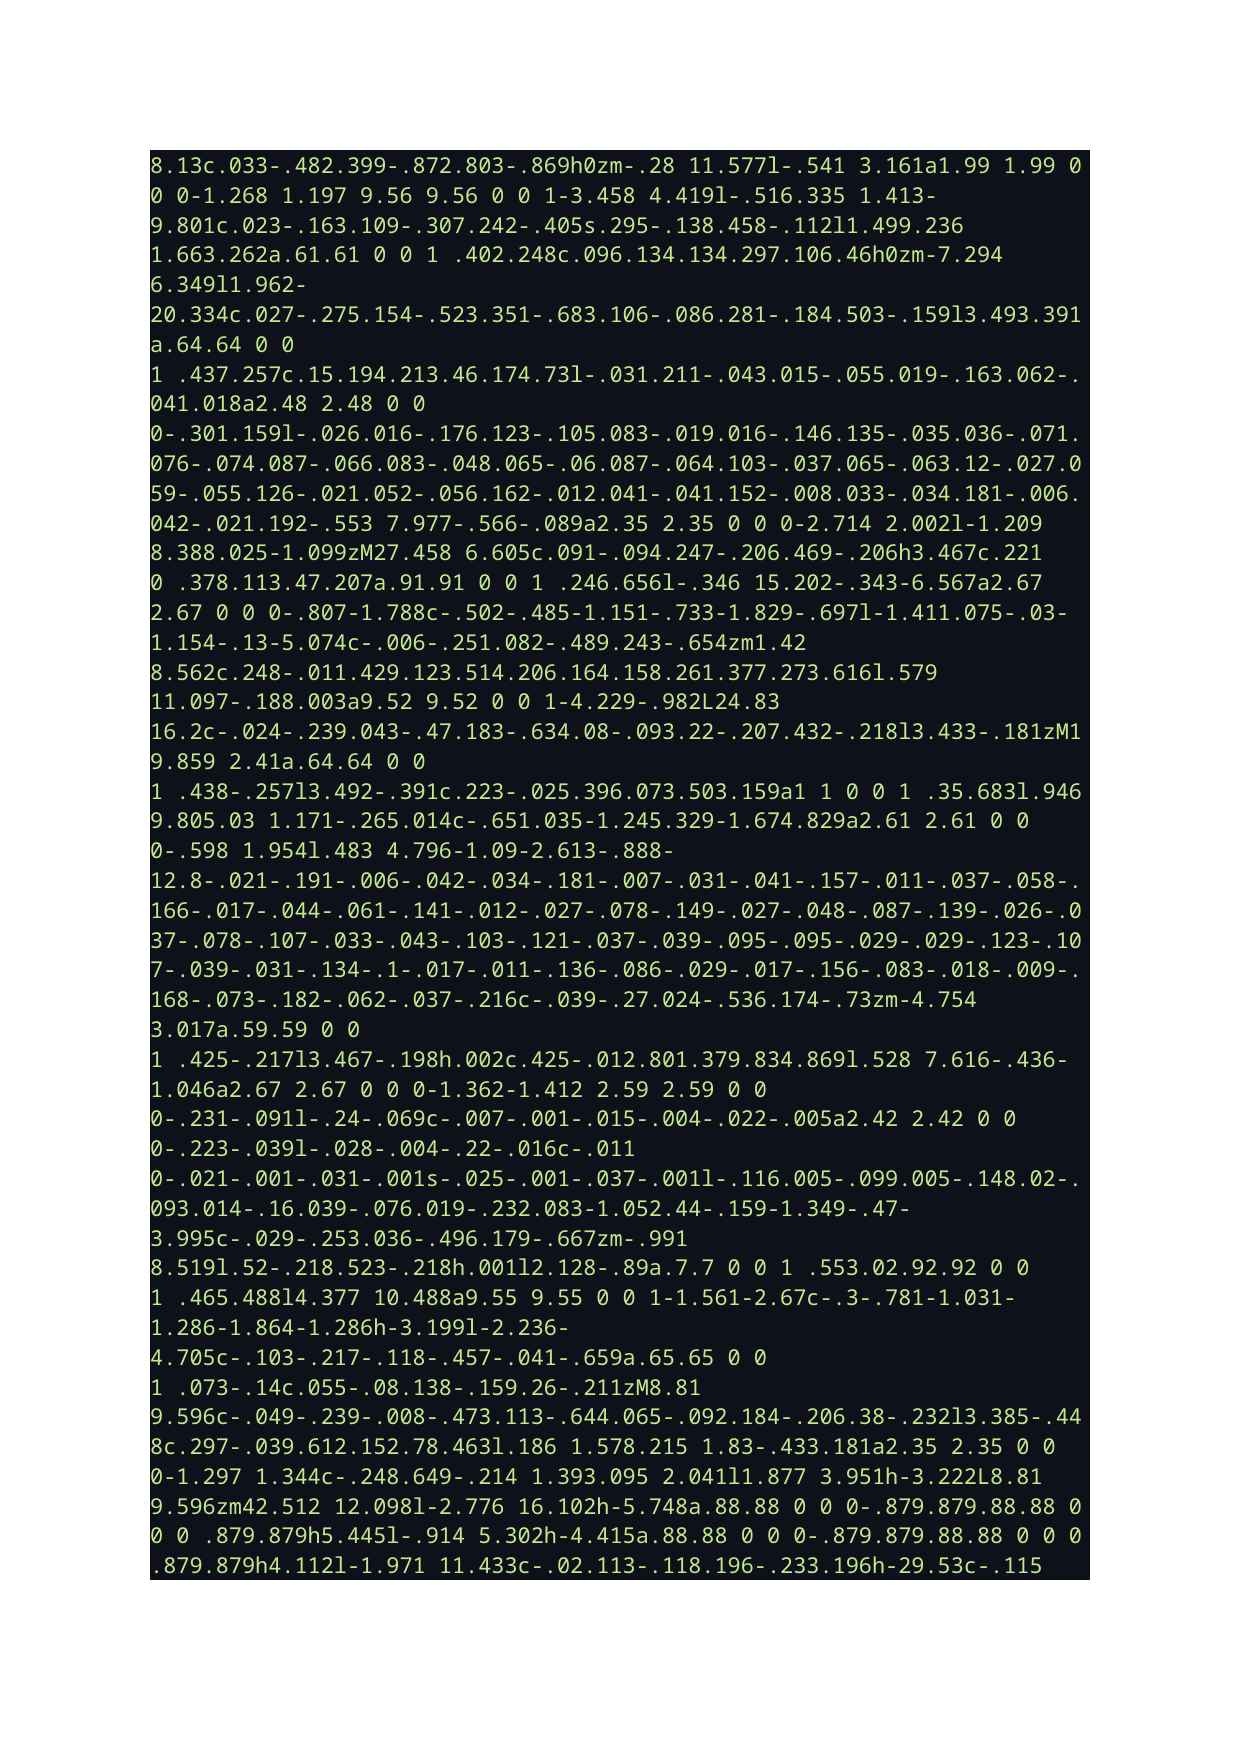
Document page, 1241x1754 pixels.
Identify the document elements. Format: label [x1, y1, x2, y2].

text [150, 150, 1090, 1580]
